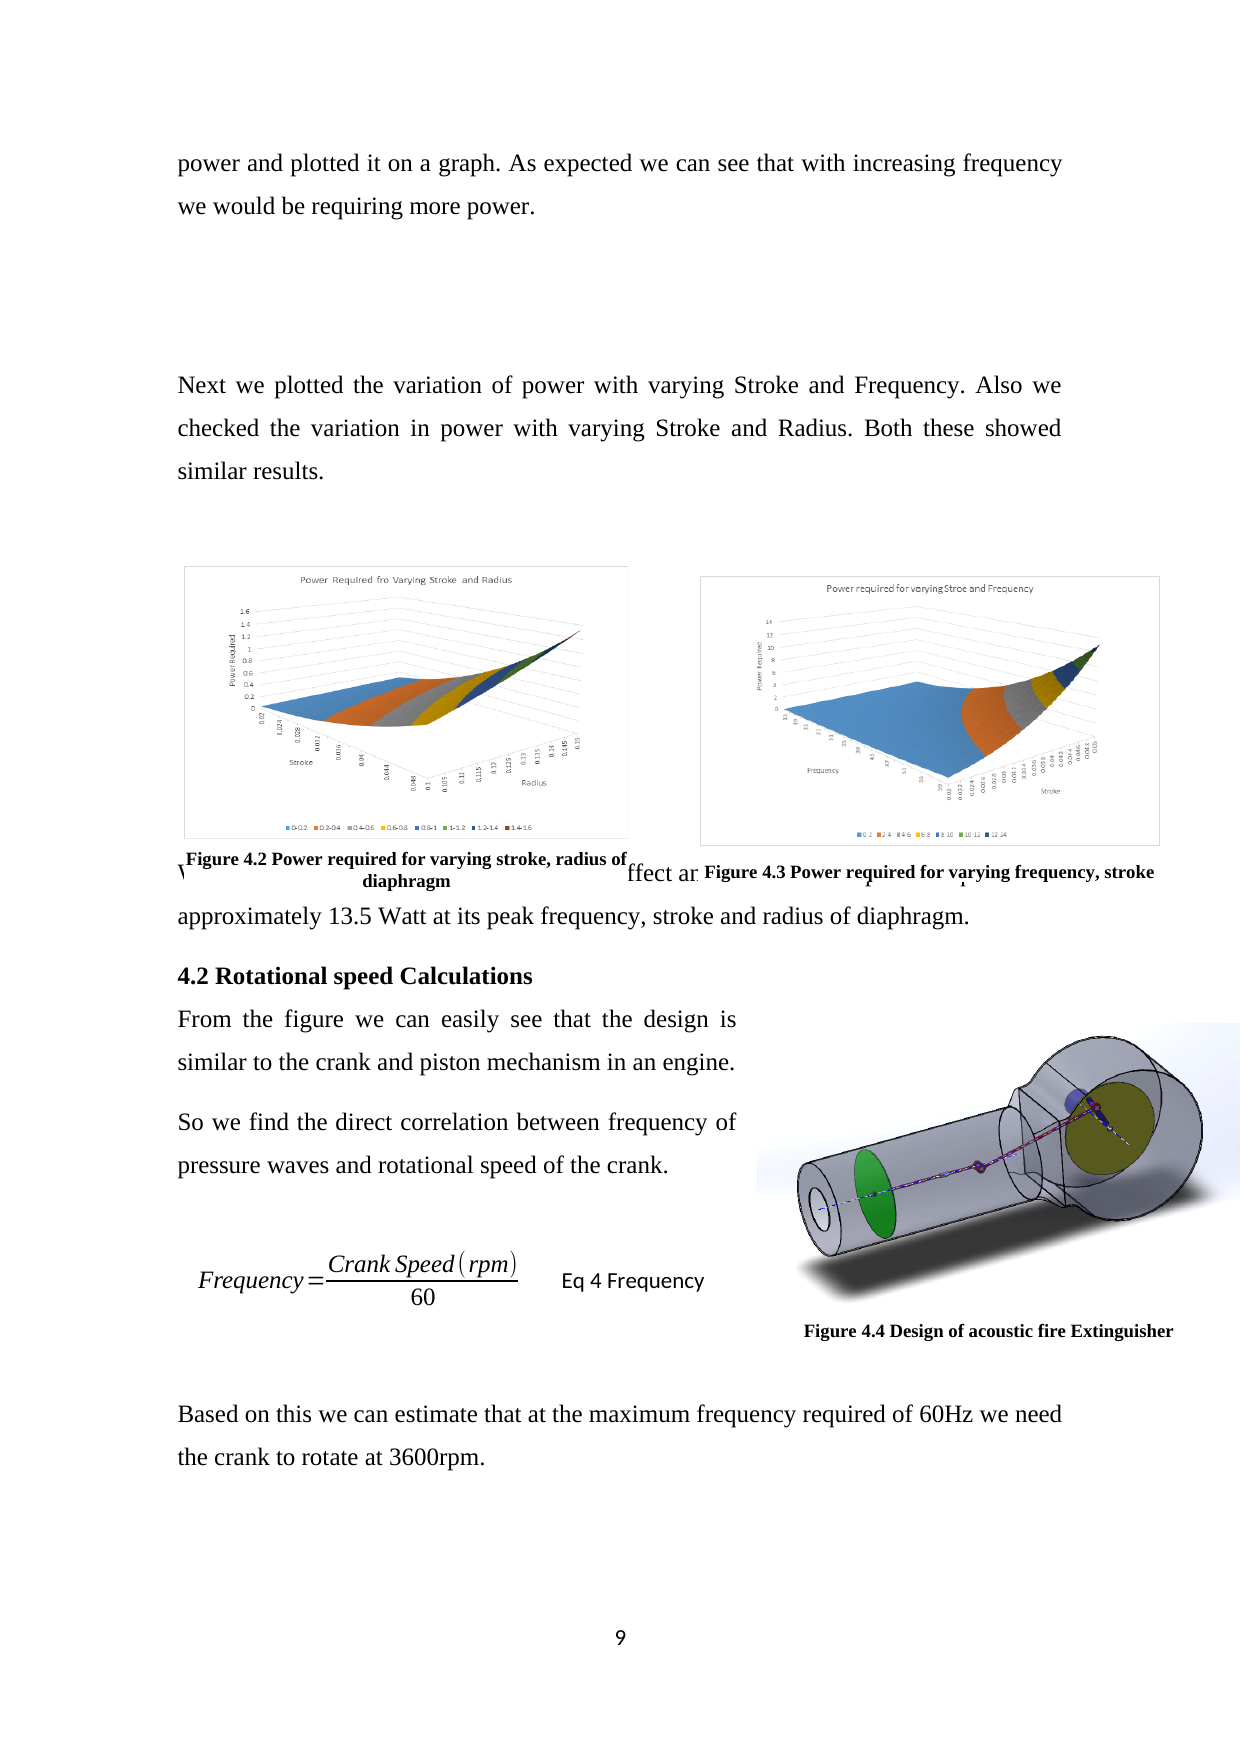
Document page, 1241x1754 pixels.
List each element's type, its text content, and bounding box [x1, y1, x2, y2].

text So we find the direct correlation between frequency of pressure waves and rotational speed of the crank. [177, 1107, 756, 1179]
table_header [166, 1239, 550, 1334]
picture [184, 566, 629, 839]
table_header Eq 4 Frequency [550, 1239, 800, 1334]
text We understand that frequency has the most effect and the maximum power required is approximately 13.5 Watt at its peak frequency, stroke and radius of diaphragm. [177, 636, 1063, 930]
picture [698, 574, 1161, 847]
picture [756, 1023, 1240, 1320]
text Based on this we can estimate that at the maximum frequency required of 60Hz we need the crank to rotate at 3600rpm. [177, 1399, 1063, 1471]
text From the figure we can easily see that the design is similar to the crank and piston mechanism in an engine. [177, 1004, 1063, 1076]
subtitle Rotational speed Calculations [177, 961, 1063, 990]
text Next we plotted the variation of power with varying Stroke and Frequency. Also we checked the variation in power with varying Stroke and Radius. Both these showed similar results. [177, 370, 1063, 485]
